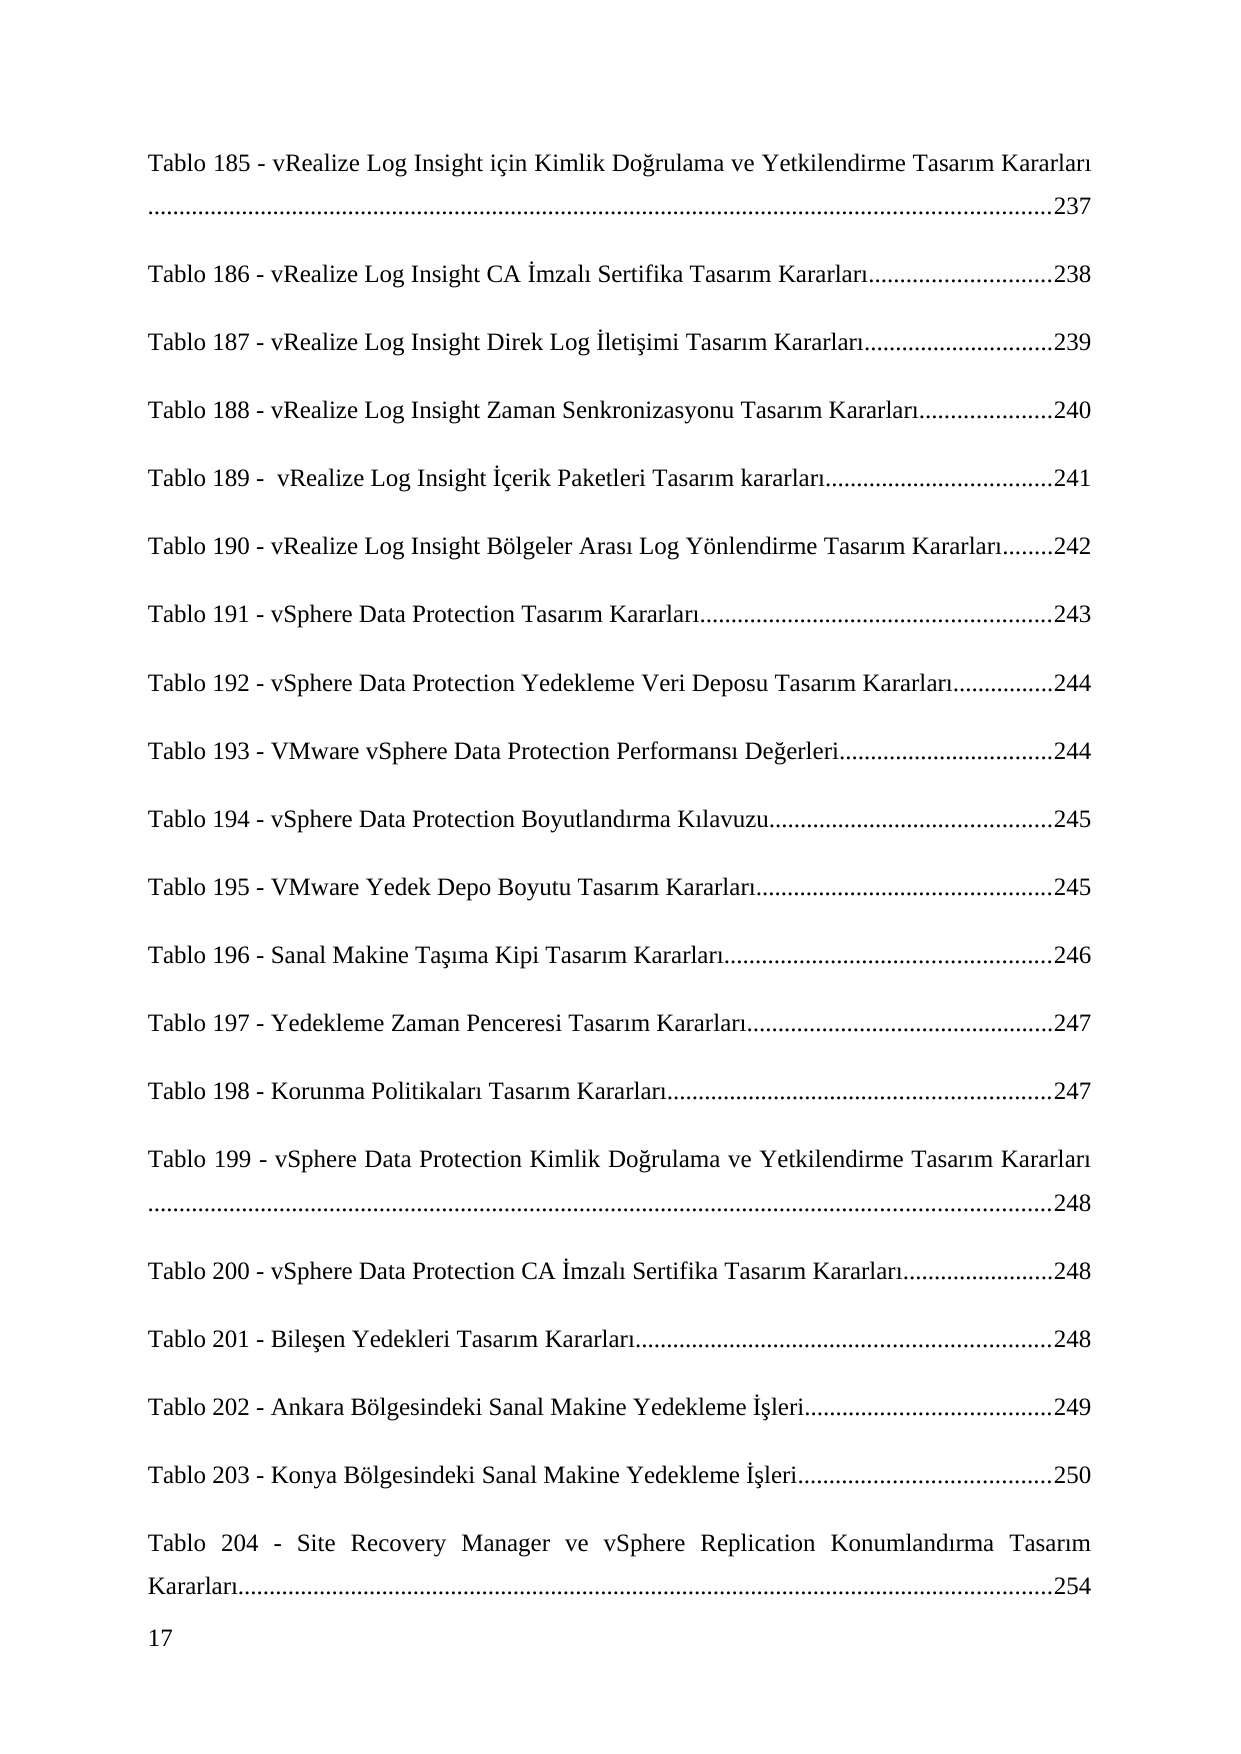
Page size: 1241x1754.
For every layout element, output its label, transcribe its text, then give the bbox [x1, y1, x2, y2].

text Tablo 196 - Sanal Makine Taşıma Kipi Tasarım Kararları 246 [148, 940, 1093, 969]
text Tablo 197 - Yedekleme Zaman Penceresi Tasarım Kararları 247 [148, 1008, 1093, 1037]
text Tablo 193 - VMware vSphere Data Protection Performansı Değerleri 244 [148, 736, 1093, 764]
text Tablo 195 - VMware Yedek Depo Boyutu Tasarım Kararları 245 [148, 872, 1093, 901]
text Tablo 189 - vRealize Log Insight İçerik Paketleri Tasarım kararları 241 [148, 463, 1093, 492]
text Tablo 194 - vSphere Data Protection Boyutlandırma Kılavuzu 245 [148, 804, 1093, 833]
text Tablo 192 - vSphere Data Protection Yedekleme Veri Deposu Tasarım Kararları 244 [148, 668, 1093, 696]
text Tablo 203 - Konya Bölgesindeki Sanal Makine Yedekleme İşleri 250 [148, 1460, 1093, 1489]
text Tablo 202 - Ankara Bölgesindeki Sanal Makine Yedekleme İşleri 249 [148, 1392, 1093, 1421]
text Tablo 187 - vRealize Log Insight Direk Log İletişimi Tasarım Kararları 239 [148, 327, 1093, 356]
text Tablo 198 - Korunma Politikaları Tasarım Kararları 247 [148, 1076, 1093, 1105]
text Tablo 200 - vSphere Data Protection CA İmzalı Sertifika Tasarım Kararları 248 [148, 1256, 1093, 1284]
text Tablo 199 - vSphere Data Protection Kimlik Doğrulama ve Yetkilendirme Tasarım Kararları 248 [148, 1144, 1093, 1216]
text Tablo 201 - Bileşen Yedekleri Tasarım Kararları 248 [148, 1324, 1093, 1353]
text Tablo 204 - Site Recovery Manager ve vSphere Replication Konumlandırma Tasarım Kararları 254 [148, 1528, 1093, 1600]
text Tablo 185 - vRealize Log Insight için Kimlik Doğrulama ve Yetkilendirme Tasarım Kararları 237 [148, 148, 1093, 219]
text Tablo 190 - vRealize Log Insight Bölgeler Arası Log Yönlendirme Tasarım Kararları 242 [148, 531, 1093, 560]
text Tablo 191 - vSphere Data Protection Tasarım Kararları 243 [148, 599, 1093, 628]
text Tablo 186 - vRealize Log Insight CA İmzalı Sertifika Tasarım Kararları 238 [148, 259, 1093, 288]
text Tablo 188 - vRealize Log Insight Zaman Senkronizasyonu Tasarım Kararları 240 [148, 395, 1093, 424]
